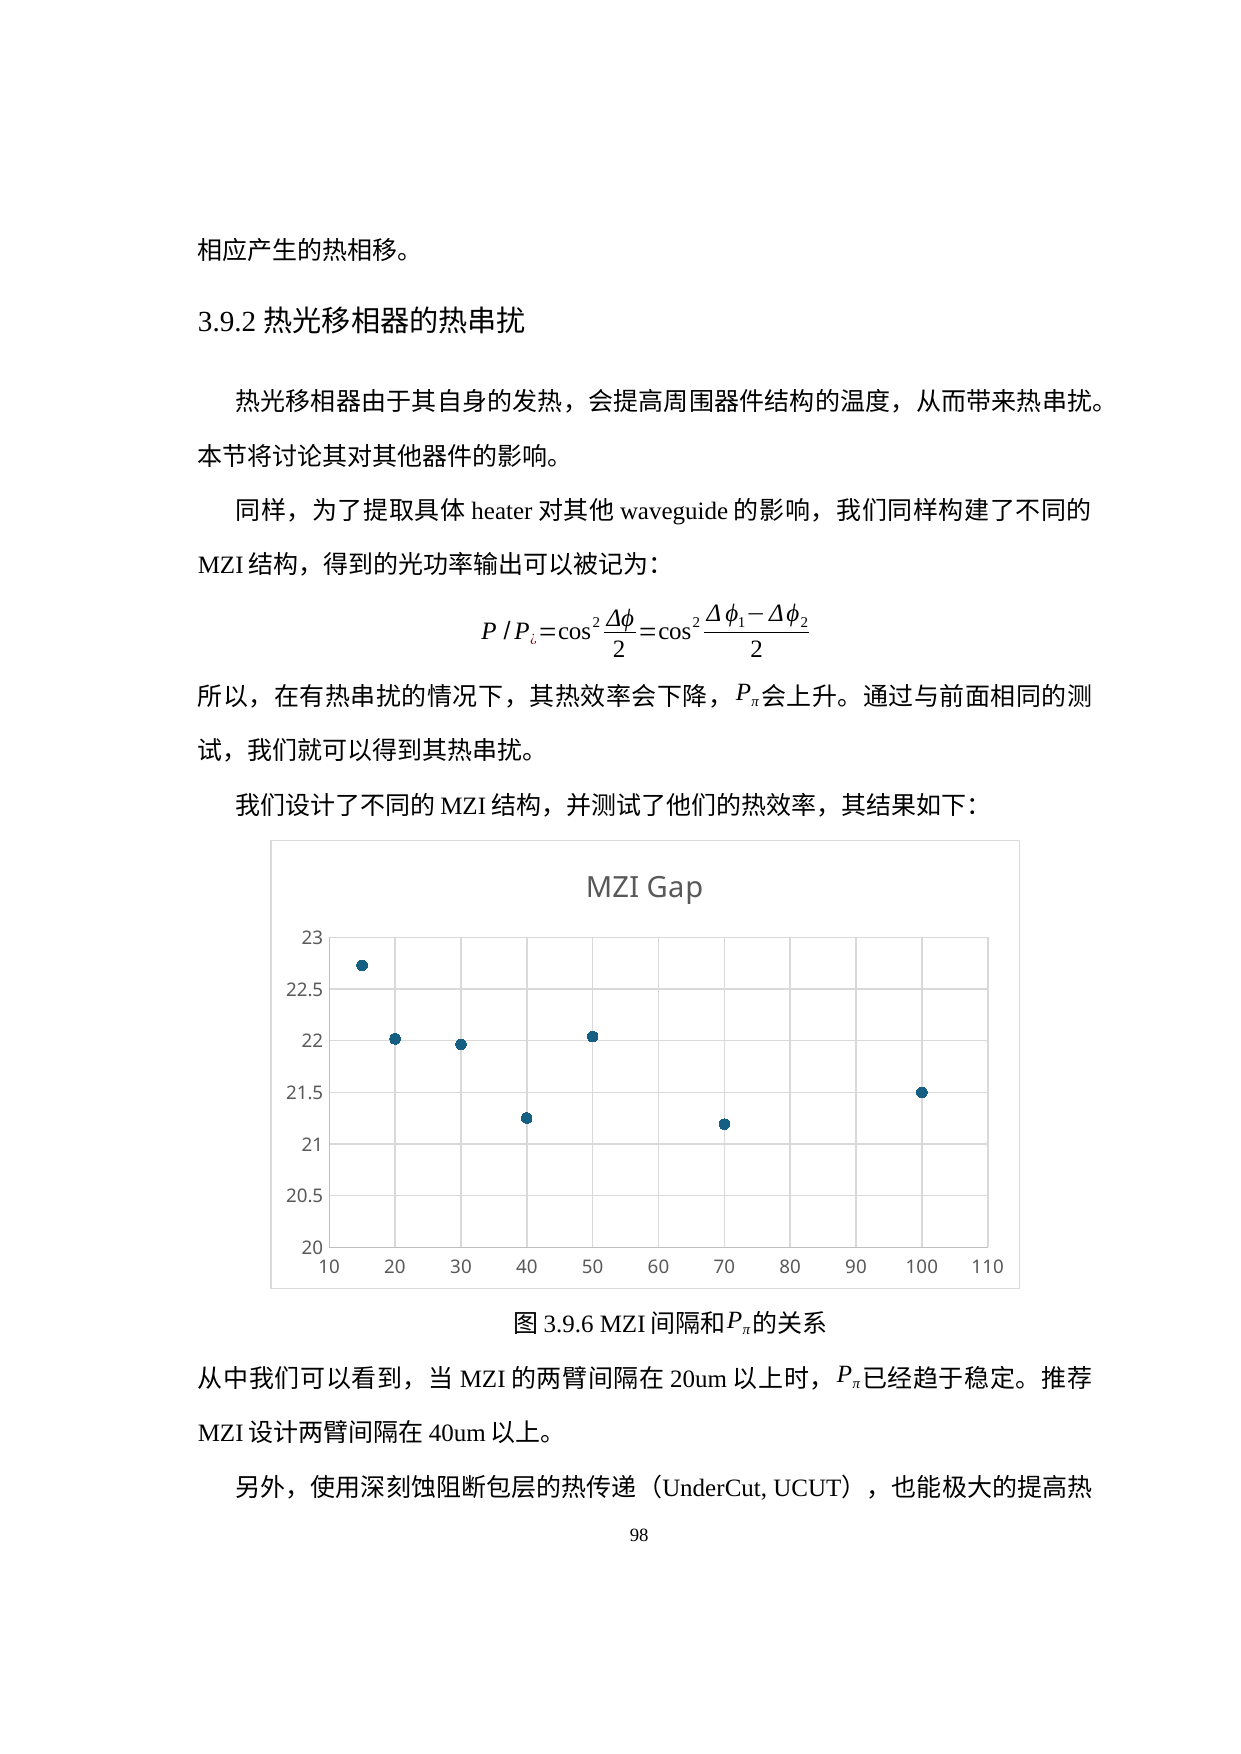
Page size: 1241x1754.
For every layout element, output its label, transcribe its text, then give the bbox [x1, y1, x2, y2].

text 同样，为了提取具体heater对其他waveguide的影响，我们同样构建了不同的MZI结构，得到的光功率输出可以被记为： [198, 491, 1092, 581]
text 从中我们可以看到，当MZI的两臂间隔在20um以上时，已经趋于稳定。推荐MZI设计两臂间隔在40um以上。 [198, 1358, 1092, 1449]
text 我们设计了不同的MZI结构，并测试了他们的热效率，其结果如下： [198, 785, 1092, 821]
text 热光移相器由于其自身的发热，会提高周围器件结构的温度，从而带来热串扰。本节将讨论其对其他器件的影响。 [198, 382, 1092, 472]
text 图3.9.6 MZI间隔和的关系 [198, 1304, 1092, 1340]
text 3.9.2 热光移相器的热串扰 [198, 297, 1092, 339]
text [198, 1467, 1092, 1503]
text 所以，在有热串扰的情况下，其热效率会下降，会上升。通过与前面相同的测试，我们就可以得到其热串扰。 [198, 676, 1092, 767]
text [198, 230, 1092, 267]
